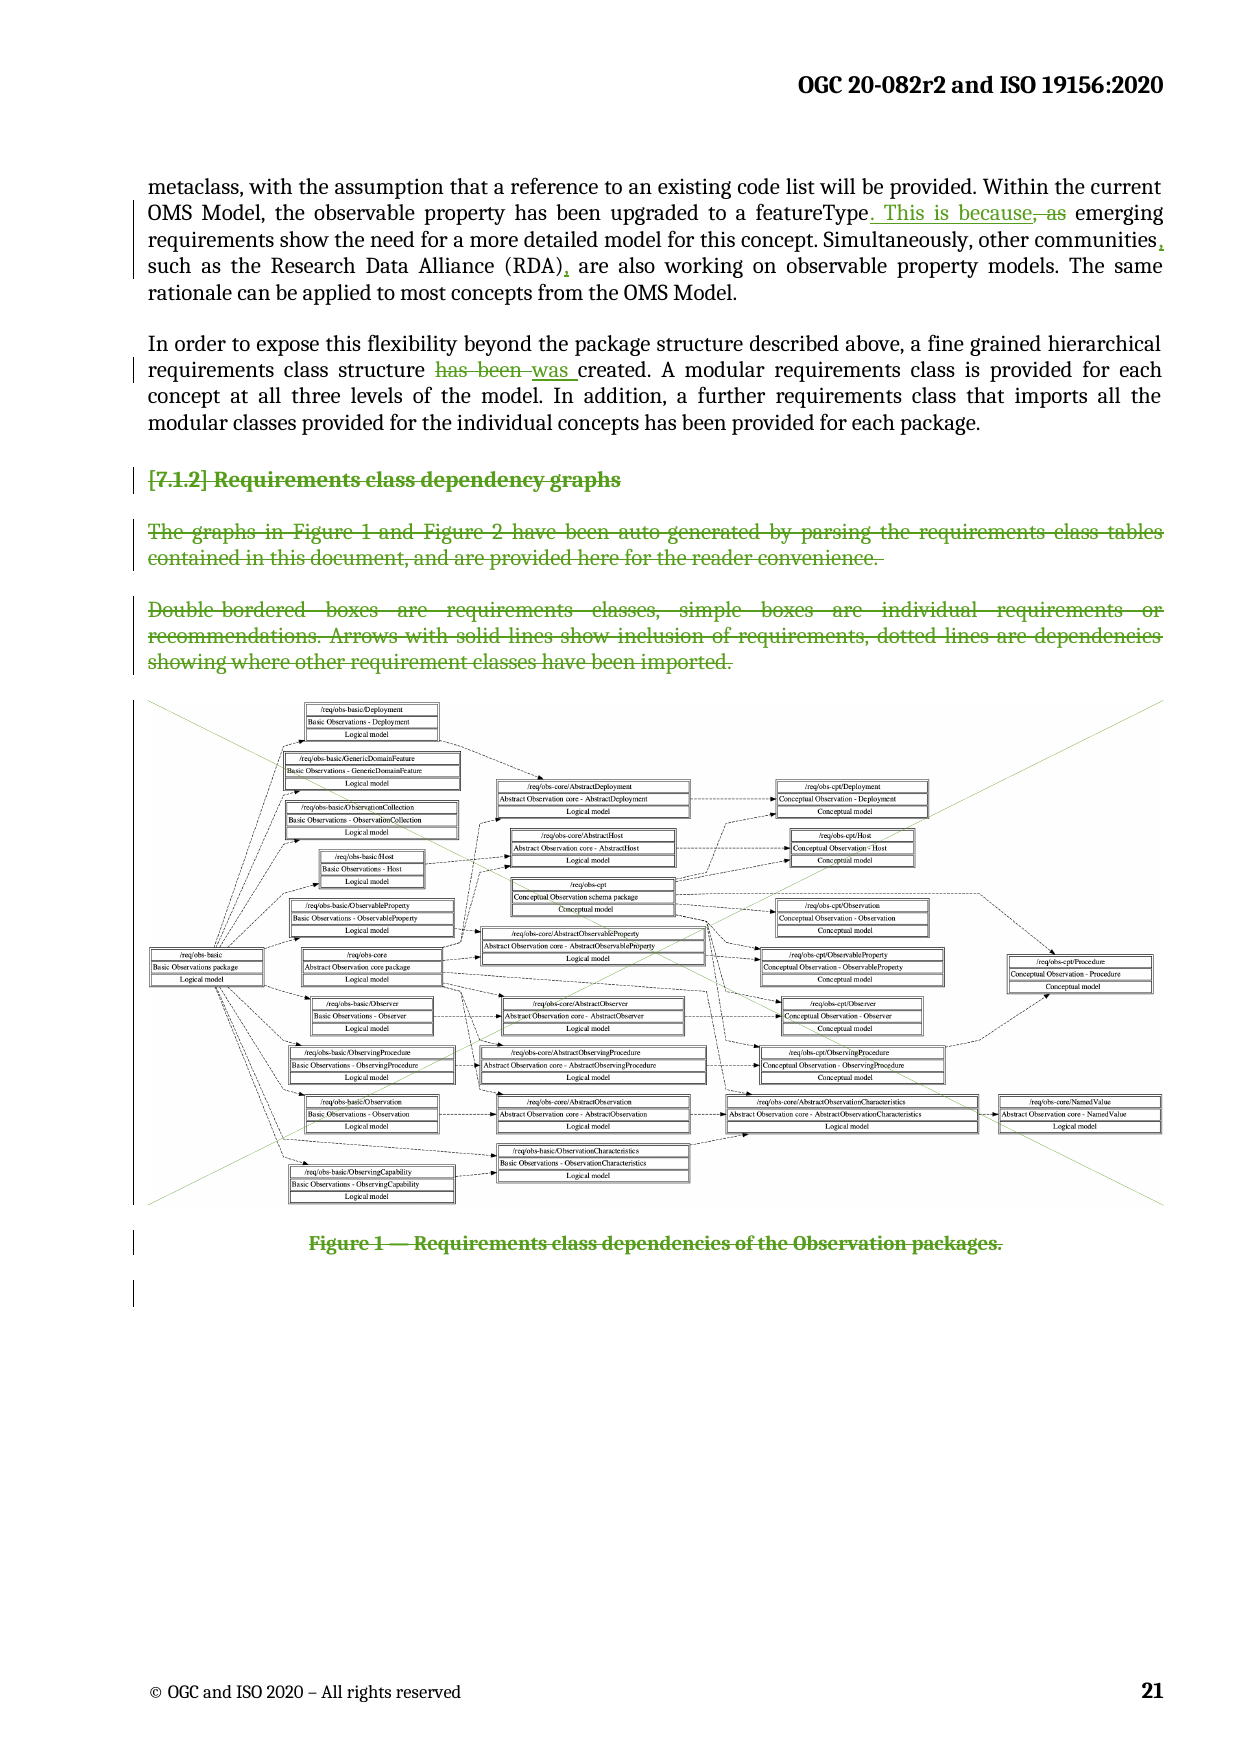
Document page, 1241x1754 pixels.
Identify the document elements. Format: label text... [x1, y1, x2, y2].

text In order to expose this flexibility beyond the package structure described above, a fine grained hierarchical requirements class structure created. A modular requirements class is provided for each concept at all three levels of the model. In addition, a further requirements class that imports all the modular classes provided for the individual concepts has been provided for each package. [148, 331, 1163, 436]
picture [147, 701, 653, 1204]
picture [149, 954, 1162, 1206]
picture [150, 700, 1161, 952]
picture [658, 701, 1164, 1204]
